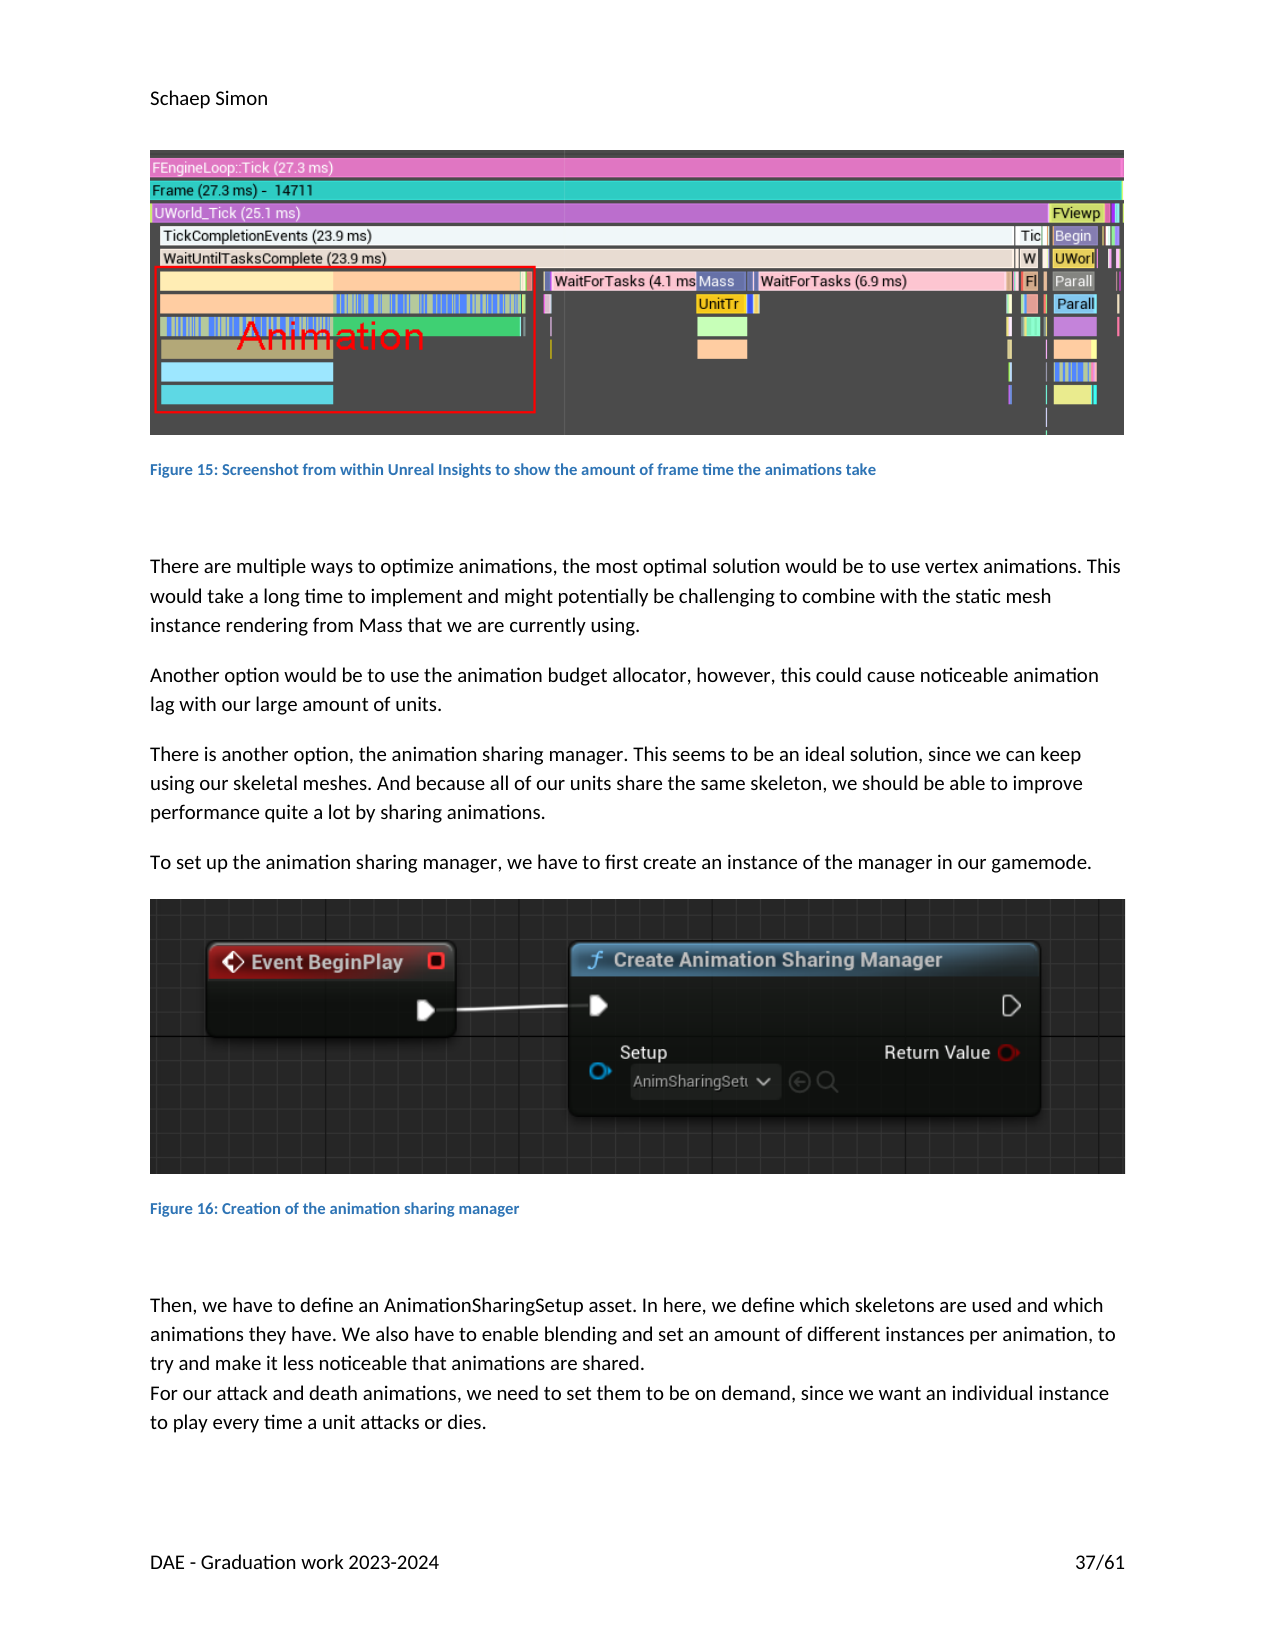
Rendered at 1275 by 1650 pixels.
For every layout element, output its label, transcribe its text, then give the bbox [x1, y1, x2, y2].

text To set up the animation sharing manager, we have to first create an instance of the manager in our gamemode. [150, 849, 1125, 875]
picture [150, 150, 1124, 435]
text There are multiple ways to optimize animations, the most optimal solution would be to use vertex animations. This would take a long time to implement and might potentially be challenging to combine with the static mesh instance rendering from Mass that we are currently using. [150, 554, 1125, 637]
text Then, we have to define an AnimationSharingSetup asset. In here, we define which skeletons are used and which animations they have. We also have to enable blending and set an amount of different instances per animation, to try and make it less noticeable that animations are shared. For our attack and death animations, we need to set them to be on demand, since we want an individual instance to play every time a unit attacks or dies. [150, 1292, 1125, 1434]
text Another option would be to use the animation budget allocator, however, this could cause noticeable animation lag with our large amount of units. [150, 662, 1125, 717]
picture [150, 899, 1125, 1174]
text There is another option, the animation sharing manager. This seems to be an ideal solution, since we can keep using our skeletal meshes. And because all of our units share the same skeleton, we should be able to improve performance quite a lot by sharing animations. [150, 741, 1125, 825]
